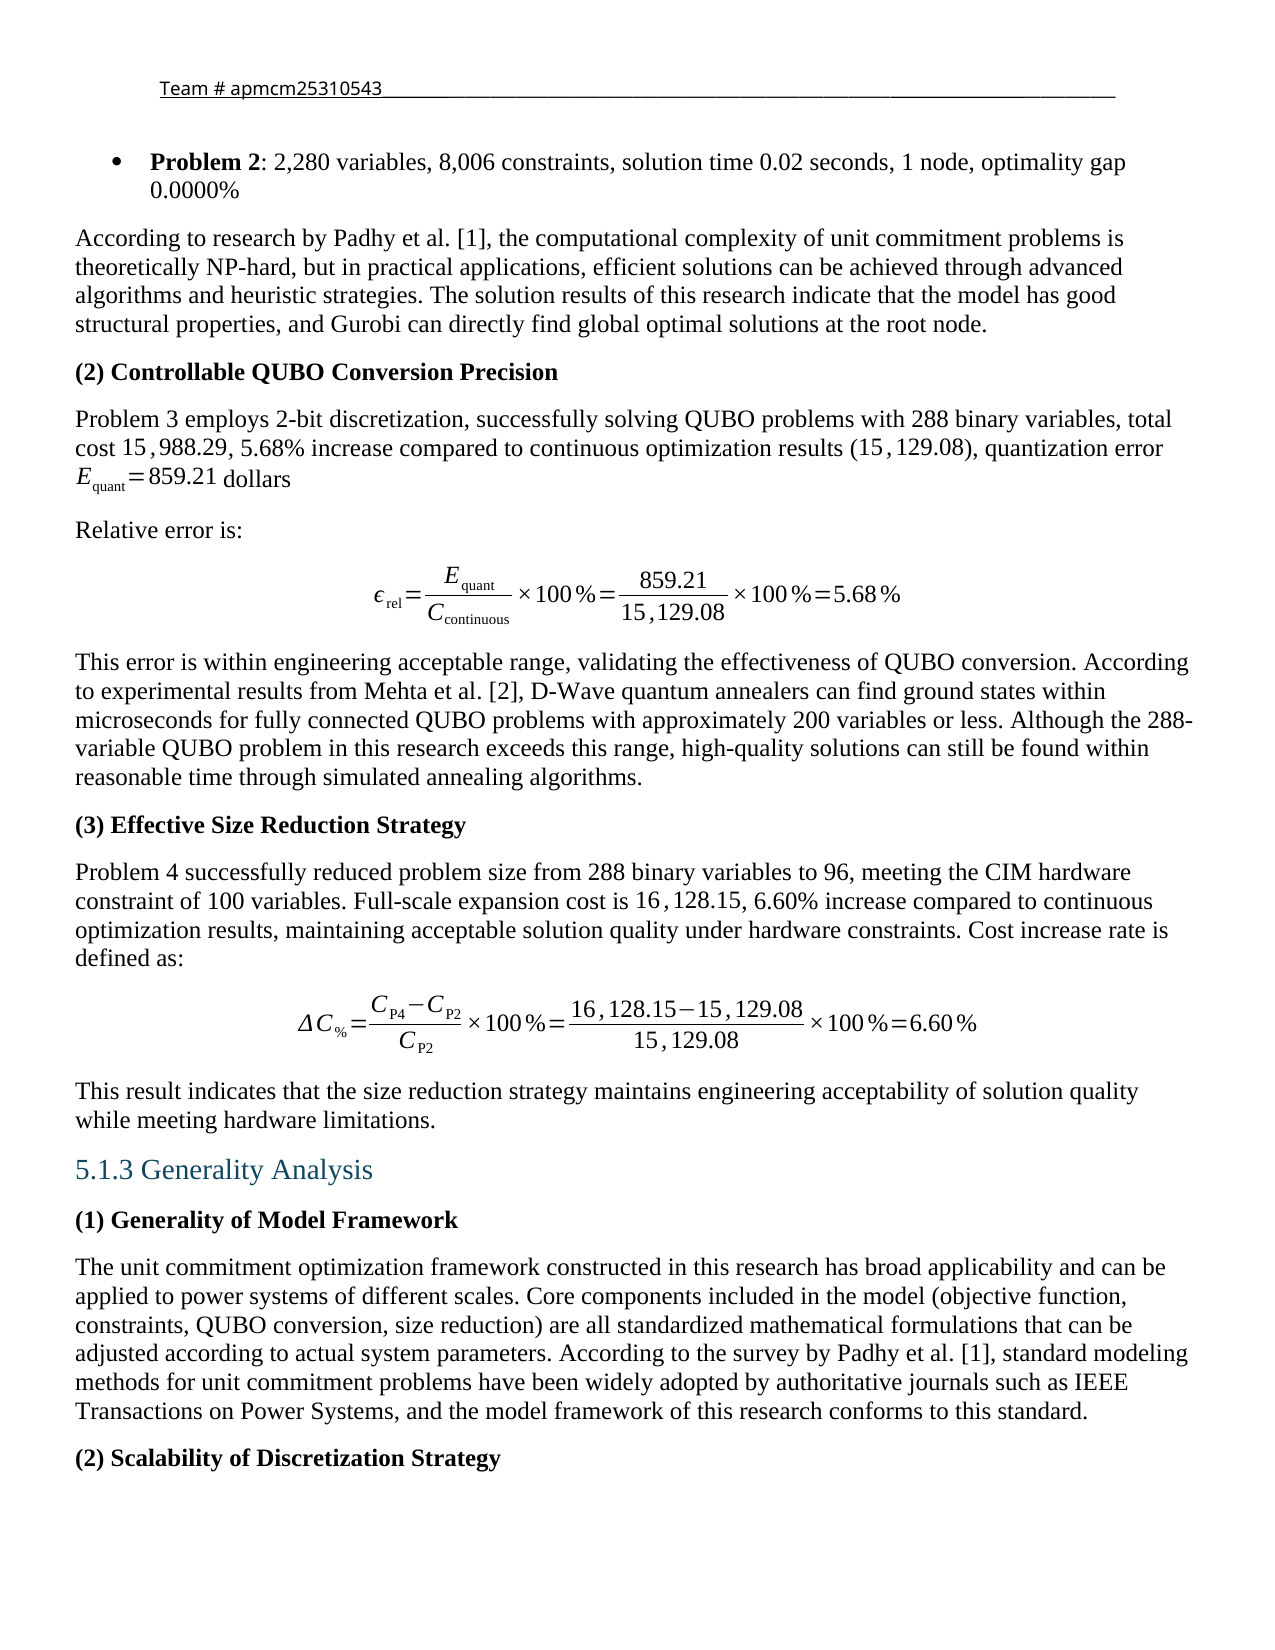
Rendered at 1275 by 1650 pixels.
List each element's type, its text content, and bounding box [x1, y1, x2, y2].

text (3) Effective Size Reduction Strategy [75, 810, 1200, 838]
text Problem 3 employs 2-bit discretization, successfully solving QUBO problems with 288 binary variables, total cost , 5.68% increase compared to continuous optimization results (), quantization error dollars [75, 404, 1200, 496]
text (2) Controllable QUBO Conversion Precision [75, 357, 1200, 386]
text (2) Scalability of Discretization Strategy [75, 1443, 1200, 1472]
text This result indicates that the size reduction strategy maintains engineering acceptability of solution quality while meeting hardware limitations. [75, 1076, 1200, 1134]
subtitle 5.1.3 Generality Analysis [75, 1152, 1200, 1186]
text This error is within engineering acceptable range, validating the effectiveness of QUBO conversion. According to experimental results from Mehta et al. [2], D-Wave quantum annealers can find ground states within microseconds for fully connected QUBO problems with approximately 200 variables or less. Although the 288-variable QUBO problem in this research exceeds this range, high-quality solutions can still be found within reasonable time through simulated annealing algorithms. [75, 647, 1200, 791]
text Relative error is: [75, 515, 1200, 543]
list Problem 2: 2,280 variables, 8,006 constraints, solution time 0.02 seconds, 1 node, optimality gap 0.0000% [112, 147, 1200, 204]
text (1) Generality of Model Framework [75, 1205, 1200, 1233]
text Problem 4 successfully reduced problem size from 288 binary variables to 96, meeting the CIM hardware constraint of 100 variables. Full-scale expansion cost is , 6.60% increase compared to continuous optimization results, maintaining acceptable solution quality under hardware constraints. Cost increase rate is defined as: [75, 857, 1200, 972]
text The unit commitment optimization framework constructed in this research has broad applicability and can be applied to power systems of different scales. Core components included in the model (objective function, constraints, QUBO conversion, size reduction) are all standardized mathematical formulations that can be adjusted according to actual system parameters. According to the survey by Padhy et al. [1], standard modeling methods for unit commitment problems have been widely adopted by authoritative journals such as IEEE Transactions on Power Systems, and the model framework of this research conforms to this standard. [75, 1252, 1200, 1425]
text According to research by Padhy et al. [1], the computational complexity of unit commitment problems is theoretically NP-hard, but in practical applications, efficient solutions can be achieved through advanced algorithms and heuristic strategies. The solution results of this research indicate that the model has good structural properties, and Gurobi can directly find global optimal solutions at the root node. [75, 223, 1200, 338]
